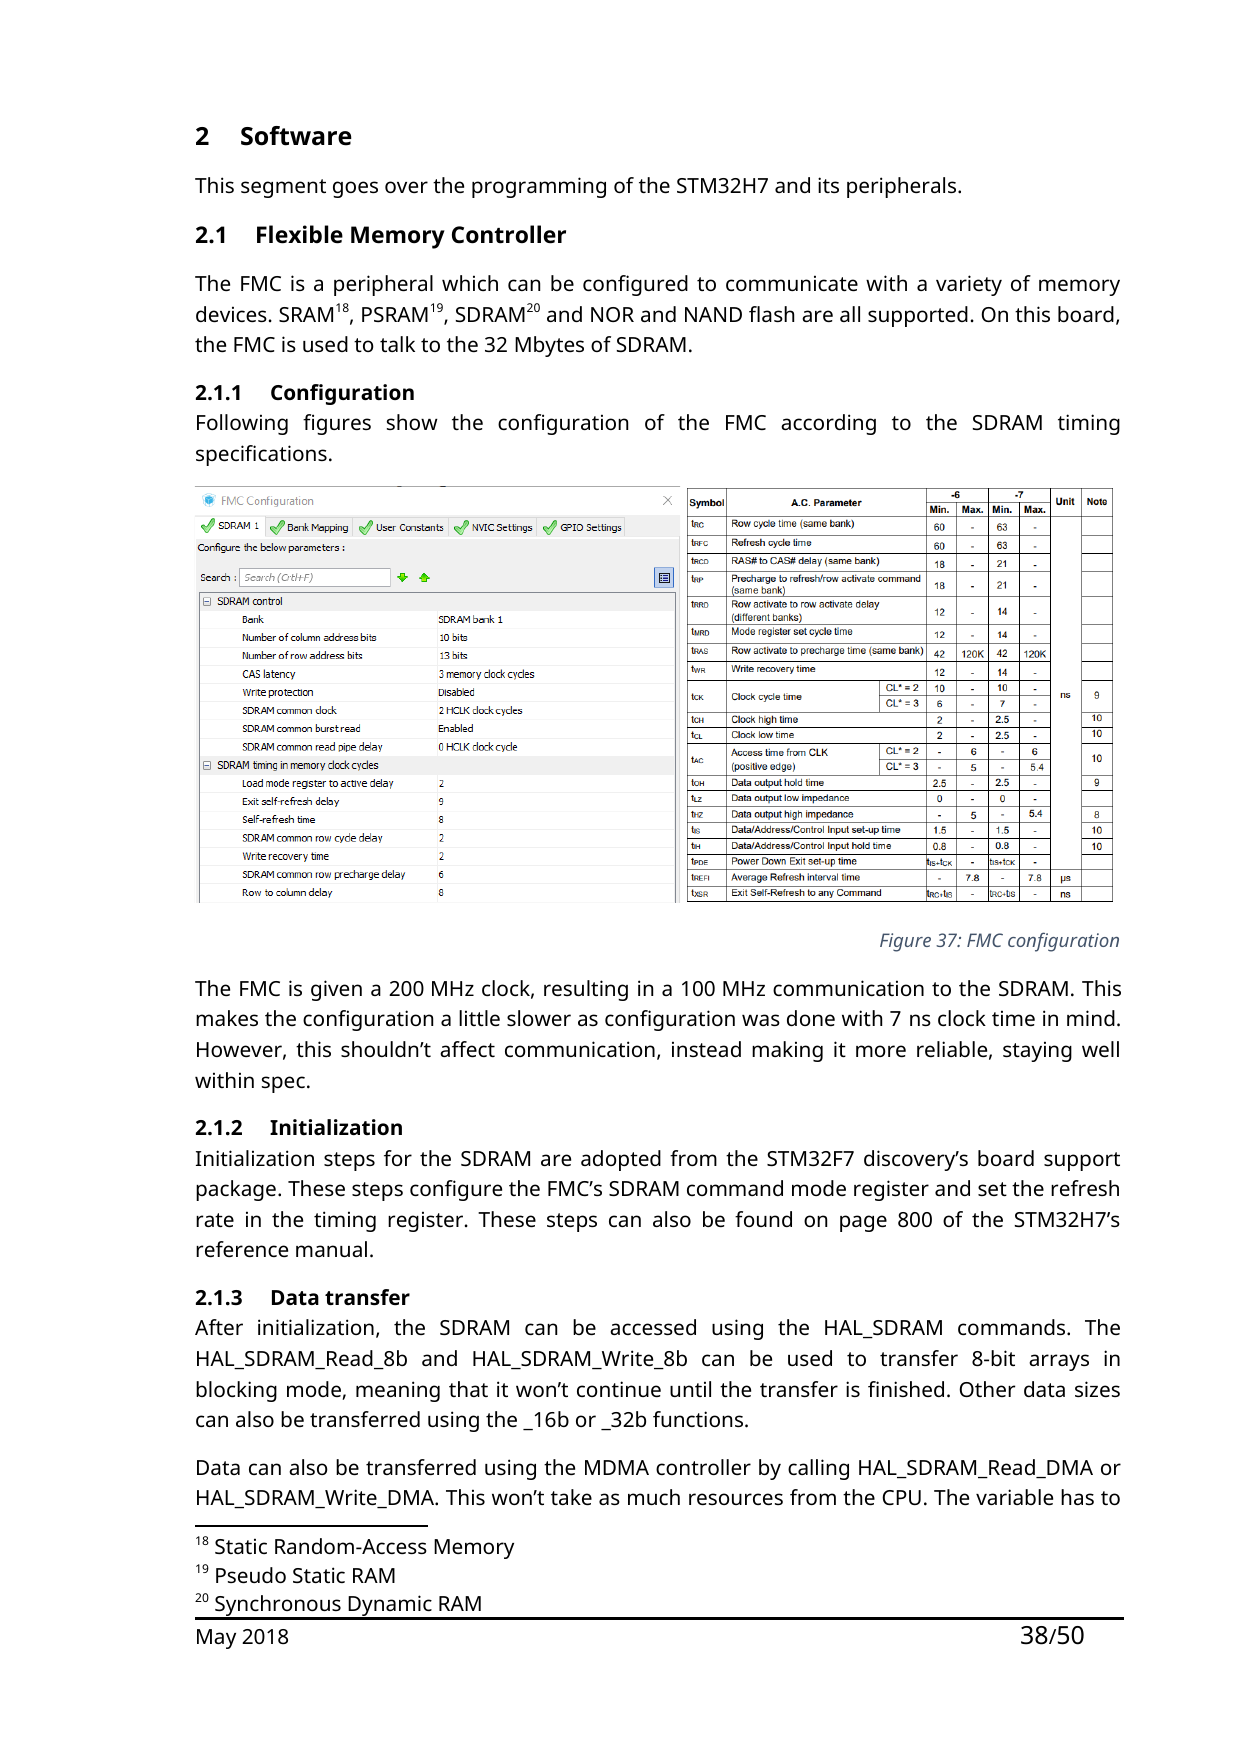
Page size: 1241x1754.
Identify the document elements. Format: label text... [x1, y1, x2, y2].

text The FMC is a peripheral which can be configured to communicate with a variety of memory devices. SRAM, PSRAM, SDRAM and NOR and NAND flash are all supported. On this board, the FMC is used to talk to the 32 Mbytes of SDRAM. [195, 269, 1122, 359]
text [195, 1453, 1122, 1512]
text This segment goes over the programming of the STM32H7 and its peripherals. [195, 172, 1122, 200]
subtitle Initialization [195, 1113, 1122, 1142]
text After initialization, the SDRAM can be accessed using the HAL_SDRAM commands. The HAL_SDRAM_Read_8b and HAL_SDRAM_Write_8b can be used to transfer 8-bit arrays in blocking mode, meaning that it won’t continue until the transfer is finished. Other data sizes can also be transferred using the _16b or _32b functions. [195, 1313, 1122, 1434]
text Following figures show the configuration of the FMC according to the SDRAM timing specifications. [195, 408, 1122, 467]
subtitle Software [195, 118, 1122, 152]
text Figure 37: FMC configuration [195, 928, 1122, 953]
subtitle Flexible Memory Controller [195, 219, 1122, 250]
subtitle Configuration [195, 378, 1122, 406]
text Initialization steps for the SDRAM are adopted from the STM32F7 discovery’s board support package. These steps configure the FMC’s SDRAM command mode register and set the refresh rate in the timing register. These steps can also be found on page 800 of the STM32H7’s reference manual. [195, 1144, 1122, 1264]
picture [194, 486, 681, 903]
text The FMC is given a 200 MHz clock, resulting in a 100 MHz communication to the SDRAM. This makes the configuration a little slower as configuration was done with 7 ns clock time in mind. However, this shouldn’t affect communication, instead making it more reliable, staying well within spec. [195, 974, 1122, 1094]
subtitle Data transfer [195, 1283, 1122, 1311]
picture [685, 486, 1115, 903]
